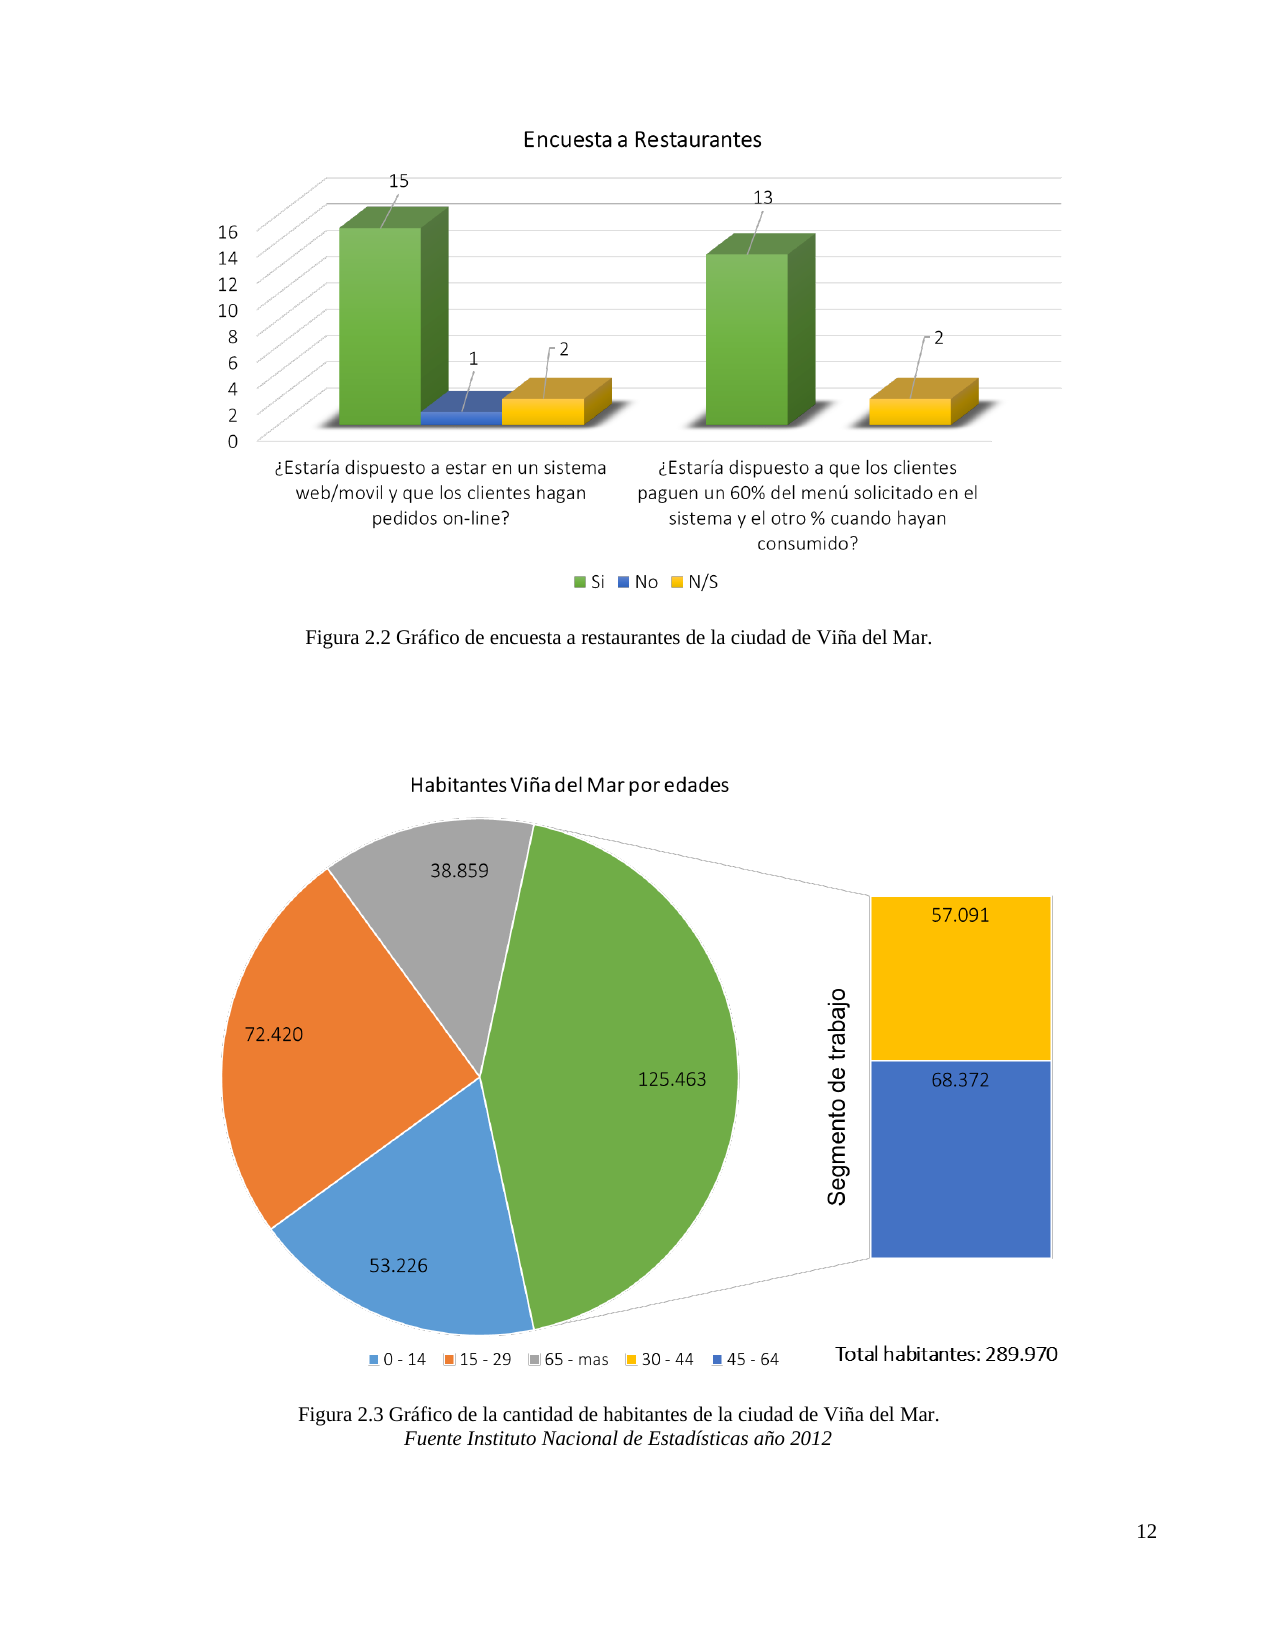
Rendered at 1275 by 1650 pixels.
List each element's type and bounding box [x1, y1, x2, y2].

picture [204, 118, 1071, 606]
picture [198, 767, 1121, 1385]
